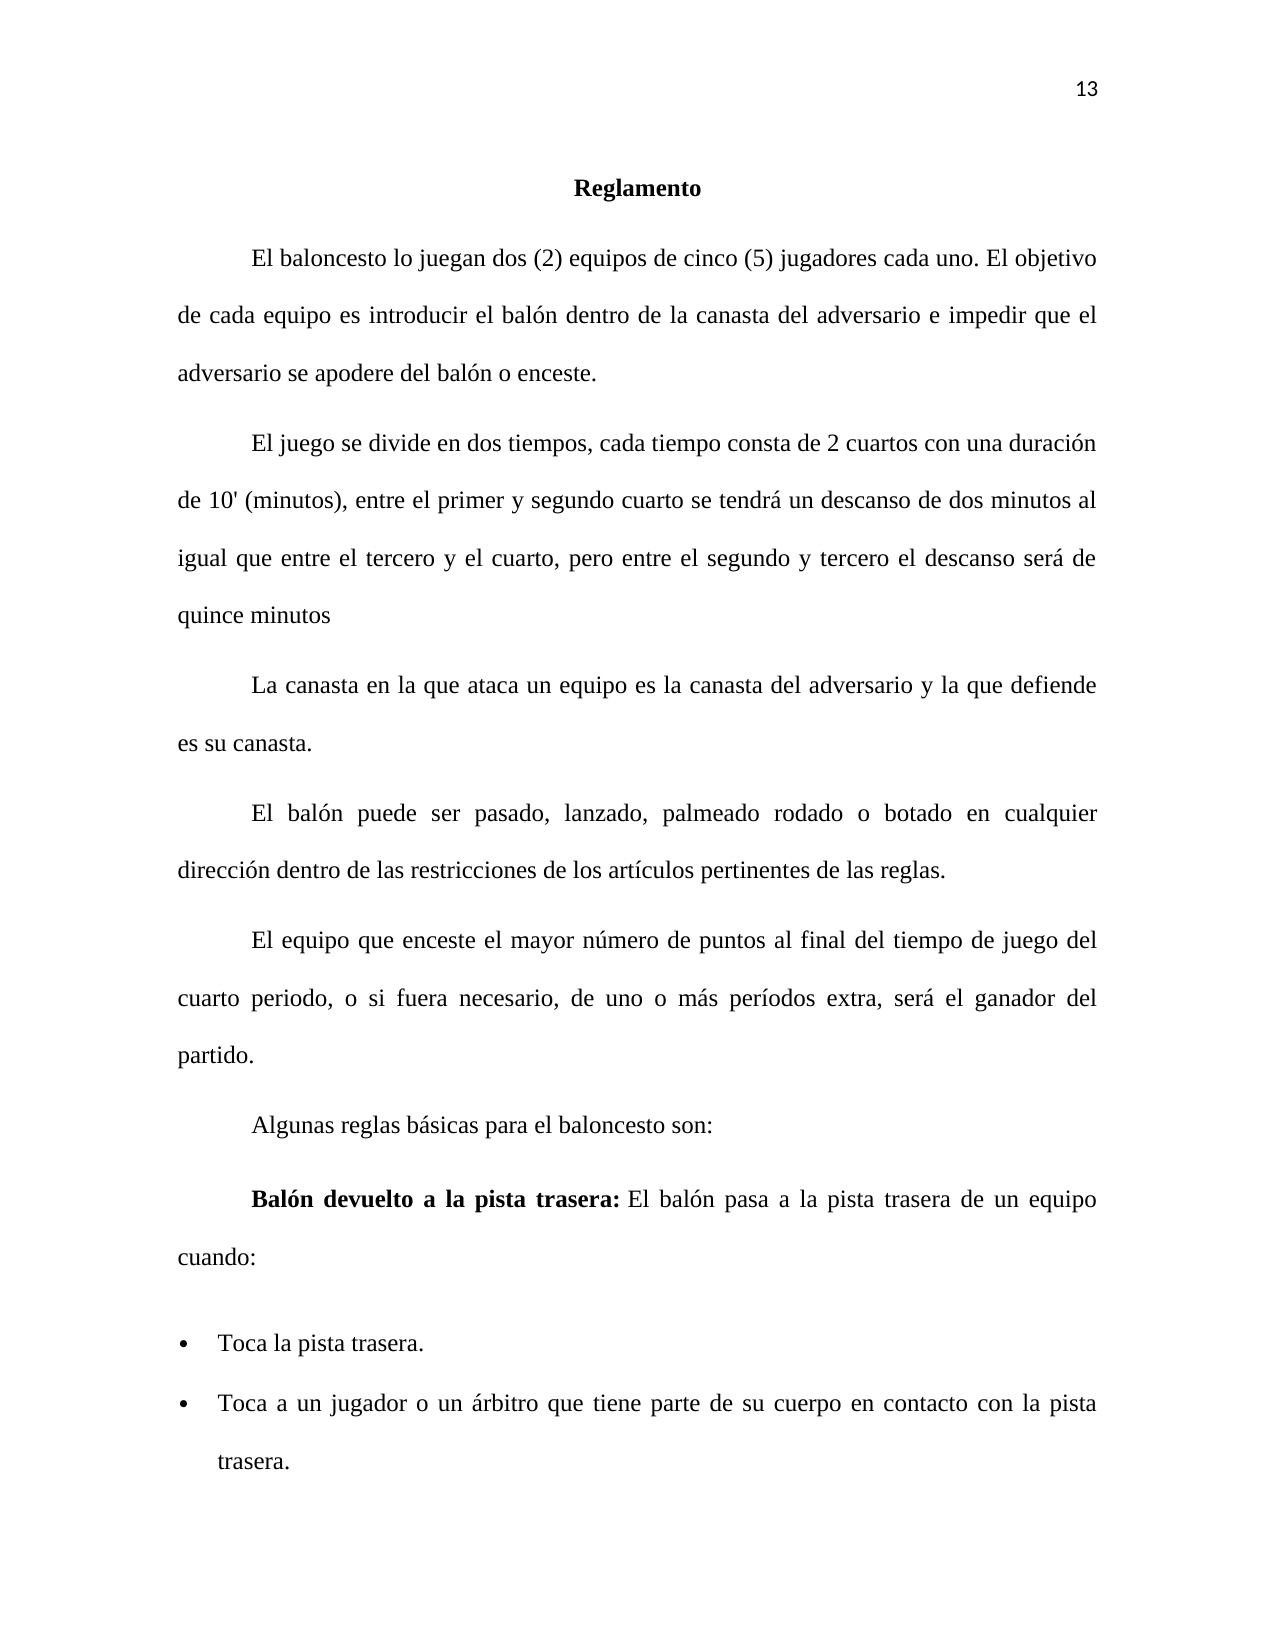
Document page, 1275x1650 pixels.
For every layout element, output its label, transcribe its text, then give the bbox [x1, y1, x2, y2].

text Algunas reglas básicas para el baloncesto son: [177, 1110, 1098, 1139]
text La canasta en la que ataca un equipo es la canasta del adversario y la que defiende es su canasta. [177, 670, 1098, 756]
subtitle Reglamento [177, 173, 1098, 201]
text Balón devuelto a la pista trasera: El balón pasa a la pista trasera de un equipo cuando: [177, 1184, 1098, 1271]
text El baloncesto lo juegan dos (2) equipos de cinco (5) jugadores cada uno. El objetivo de cada equipo es introducir el balón dentro de la canasta del adversario e impedir que el adversario se apodere del balón o enceste. [177, 243, 1098, 386]
list Toca la pista trasera. [180, 1328, 1098, 1357]
list Toca a un jugador o un árbitro que tiene parte de su cuerpo en contacto con la pista trasera. [180, 1388, 1098, 1475]
text El balón puede ser pasado, lanzado, palmeado rodado o botado en cualquier dirección dentro de las restricciones de los artículos pertinentes de las reglas. [177, 798, 1098, 884]
text El juego se divide en dos tiempos, cada tiempo consta de 2 cuartos con una duración de 10' (minutos), entre el primer y segundo cuarto se tendrá un descanso de dos minutos al igual que entre el tercero y el cuarto, pero entre el segundo y tercero el descanso será de quince minutos [177, 428, 1098, 629]
text El equipo que enceste el mayor número de puntos al final del tiempo de juego del cuarto periodo, o si fuera necesario, de uno o más períodos extra, será el ganador del partido. [177, 925, 1098, 1069]
